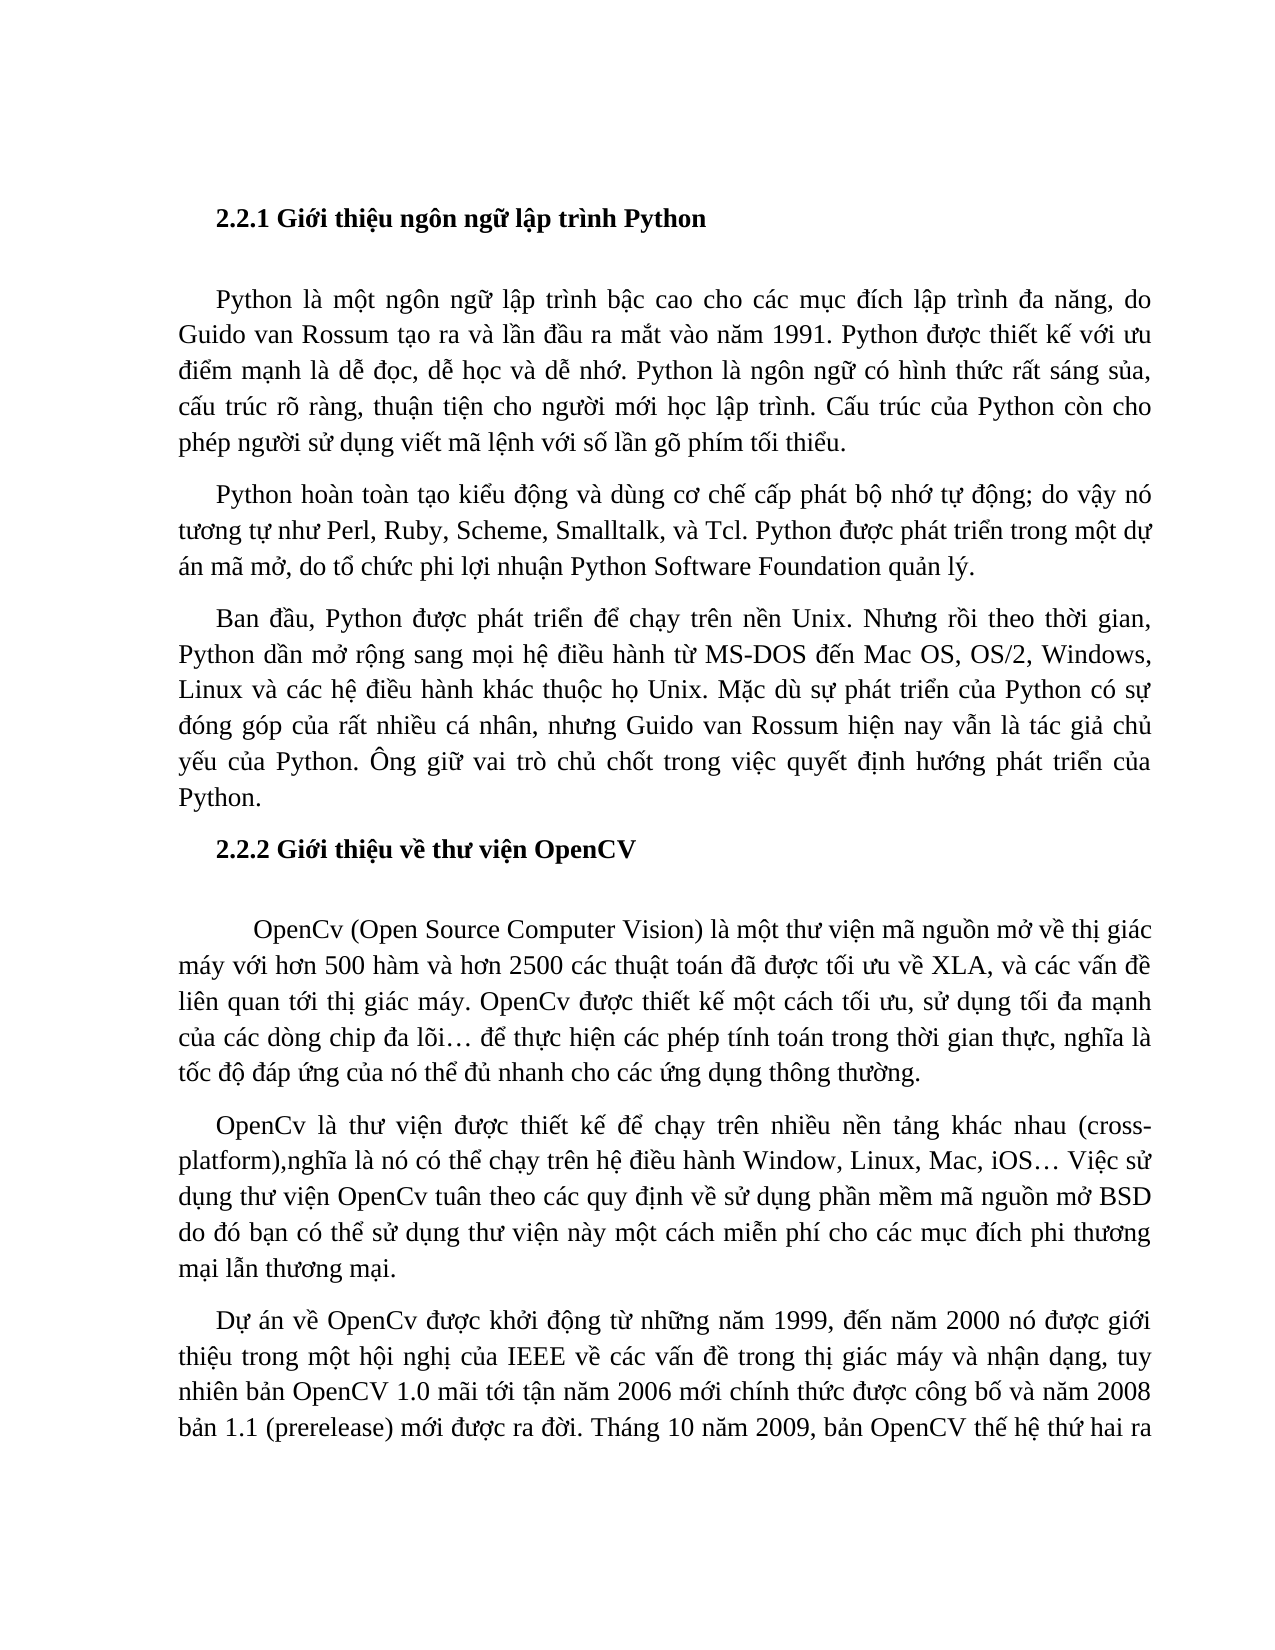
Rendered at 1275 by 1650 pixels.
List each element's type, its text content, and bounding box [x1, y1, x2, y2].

text Python là một ngôn ngữ lập trình bậc cao cho các mục đích lập trình đa năng, do Guido van Rossum tạo ra và lần đầu ra mắt vào năm 1991. Python được thiết kế với ưu điểm mạnh là dễ đọc, dễ học và dễ nhớ. Python là ngôn ngữ có hình thức rất sáng sủa, cấu trúc rõ ràng, thuận tiện cho người mới học lập trình. Cấu trúc của Python còn cho phép người sử dụng viết mã lệnh với số lần gõ phím tối thiểu. [178, 283, 1153, 457]
text OpenCv (Open Source Computer Vision) là một thư viện mã nguồn mở về thị giác máy với hơn 500 hàm và hơn 2500 các thuật toán đã được tối ưu về XLA, và các vấn đề liên quan tới thị giác máy. OpenCv được thiết kế một cách tối ưu, sử dụng tối đa mạnh của các dòng chip đa lõi… để thực hiện các phép tính toán trong thời gian thực, nghĩa là tốc độ đáp ứng của nó thể đủ nhanh cho các ứng dụng thông thường. [178, 913, 1153, 1087]
text Python hoàn toàn tạo kiểu động và dùng cơ chế cấp phát bộ nhớ tự động; do vậy nó tương tự như Perl, Ruby, Scheme, Smalltalk, và Tcl. Python được phát triển trong một dự án mã mở, do tổ chức phi lợi nhuận Python Software Foundation quản lý. [178, 478, 1153, 581]
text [178, 1304, 1153, 1442]
text Ban đầu, Python được phát triển để chạy trên nền Unix. Nhưng rồi theo thời gian, Python dần mở rộng sang mọi hệ điều hành từ MS-DOS đến Mac OS, OS/2, Windows, Linux và các hệ điều hành khác thuộc họ Unix. Mặc dù sự phát triển của Python có sự đóng góp của rất nhiều cá nhân, nhưng Guido van Rossum hiện nay vẫn là tác giả chủ yếu của Python. Ông giữ vai trò chủ chốt trong việc quyết định hướng phát triển của Python. [178, 602, 1153, 812]
text OpenCv là thư viện được thiết kế để chạy trên nhiều nền tảng khác nhau (cross-platform),nghĩa là nó có thể chạy trên hệ điều hành Window, Linux, Mac, iOS… Việc sử dụng thư viện OpenCv tuân theo các quy định về sử dụng phần mềm mã nguồn mở BSD do đó bạn có thể sử dụng thư viện này một cách miễn phí cho các mục đích phi thương mại lẫn thương mại. [178, 1109, 1153, 1283]
subtitle 2.2.2 Giới thiệu về thư viện OpenCV [178, 833, 1153, 864]
subtitle 2.2.1 Giới thiệu ngôn ngữ lập trình Python [178, 202, 1153, 233]
